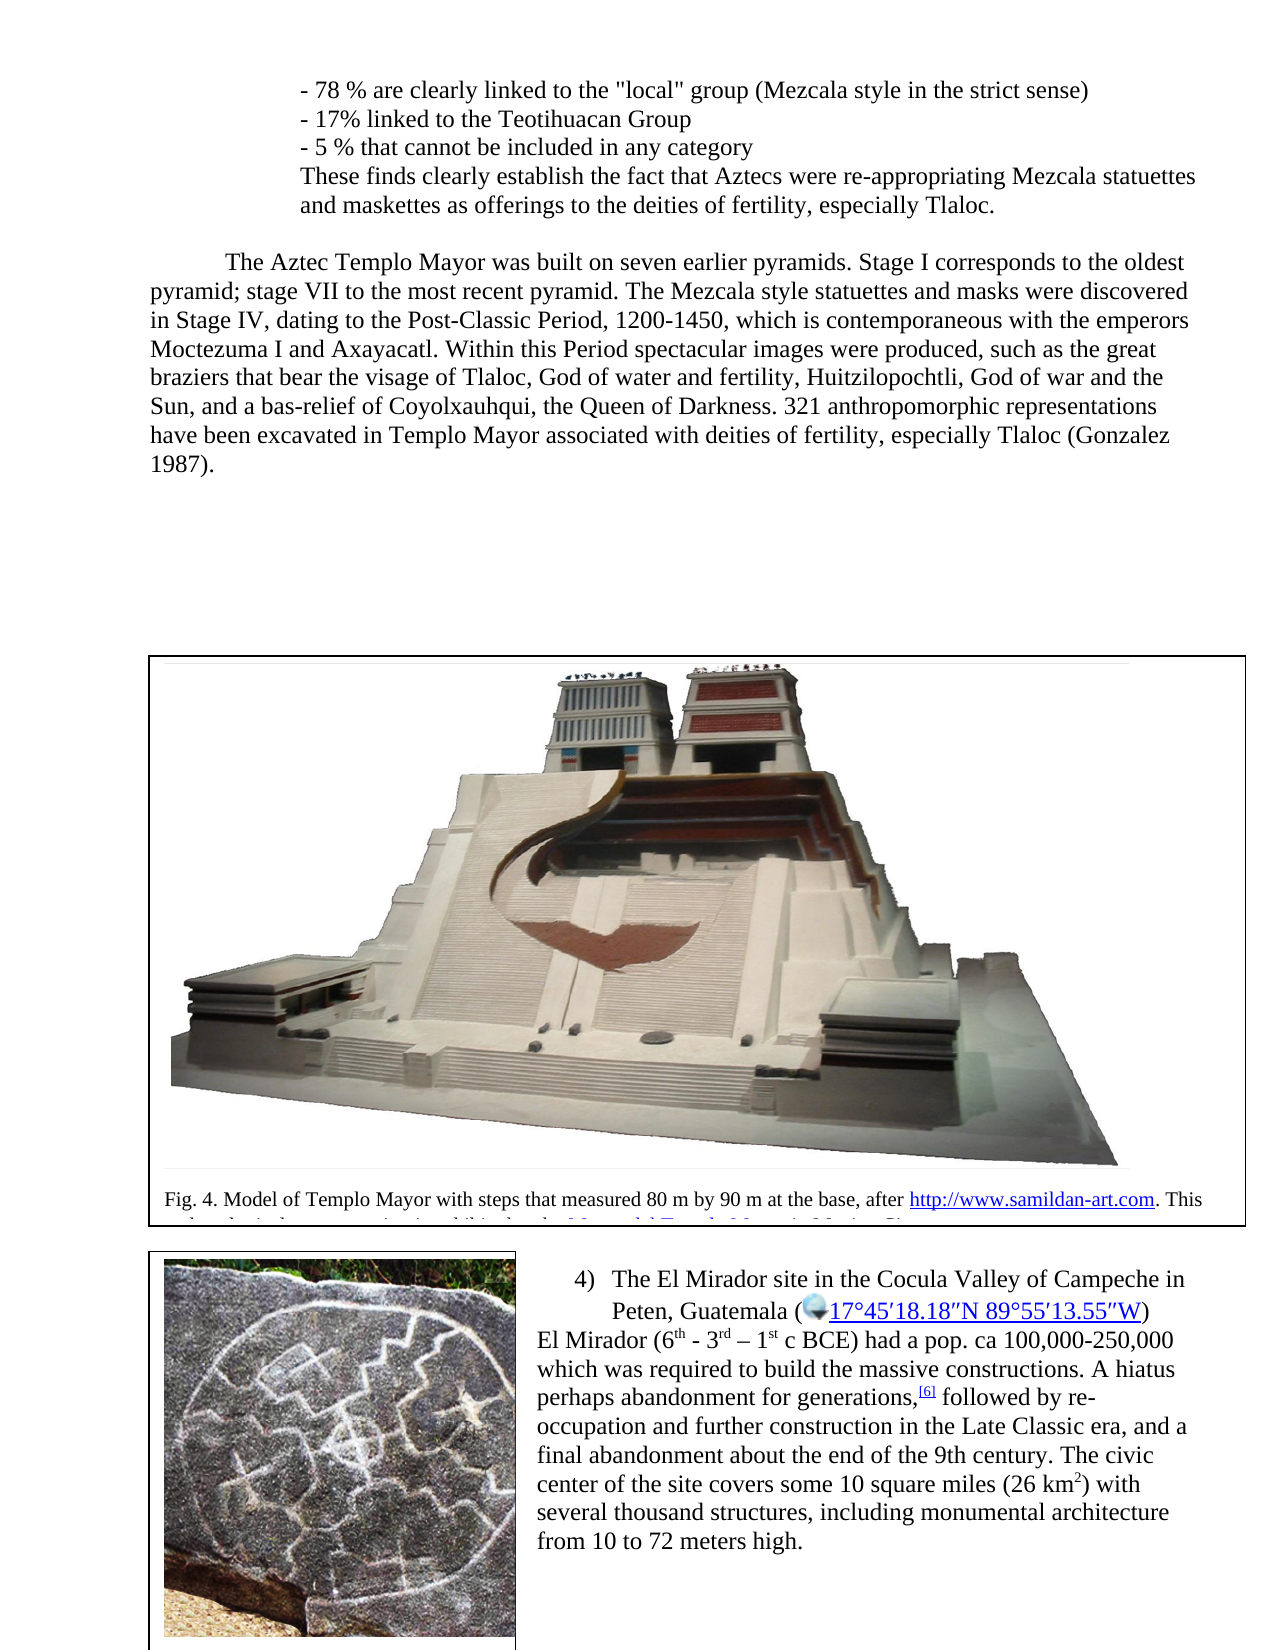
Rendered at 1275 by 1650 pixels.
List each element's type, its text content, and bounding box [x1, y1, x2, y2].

picture [164, 663, 1130, 1169]
text El Mirador (6th - 3rd – 1st c BCE) had a pop. ca 100,000-250,000 which was required to build the massive constructions. A hiatus perhaps abandonment for generations,[6] followed by re-occupation and further construction in the Late Classic era, and a final abandonment about the end of the 9th century. The civic center of the site covers some 10 square miles (26 km2) with several thousand structures, including monumental architecture from 10 to 72 meters high. [516, 1325, 1200, 1555]
text - 78 % are clearly linked to the "local" group (Mezcala style in the strict sense) [300, 75, 1200, 104]
list The El Mirador site in the Cocula Valley of Campeche in Peten, Guatemala (17°45′18.18″N 89°55′13.55″W) [516, 1264, 1200, 1325]
text - 5 % that cannot be included in any category [300, 132, 1200, 161]
picture [164, 1259, 516, 1637]
text The Aztec Templo Mayor was built on seven earlier pyramids. Stage I corresponds to the oldest pyramid; stage VII to the most recent pyramid. The Mezcala style statuettes and masks were discovered in Stage IV, dating to the Post-Classic Period, 1200-1450, which is contemporaneous with the emperors Moctezuma I and Axayacatl. Within this Period spectacular images were produced, such as the great braziers that bear the visage of Tlaloc, God of water and fertility, Huitzilopochtli, God of war and the Sun, and a bas-relief of Coyolxauhqui, the Queen of Darkness. 321 anthropomorphic representations have been excavated in Templo Mayor associated with deities of fertility, especially Tlaloc (Gonzalez 1987). [150, 247, 1200, 477]
text These finds clearly establish the fact that Aztecs were re-appropriating Mezcala statuettes and maskettes as offerings to the deities of fertility, especially Tlaloc. [300, 161, 1200, 219]
text - 17% linked to the Teotihuacan Group [300, 104, 1200, 132]
picture [802, 1293, 829, 1320]
